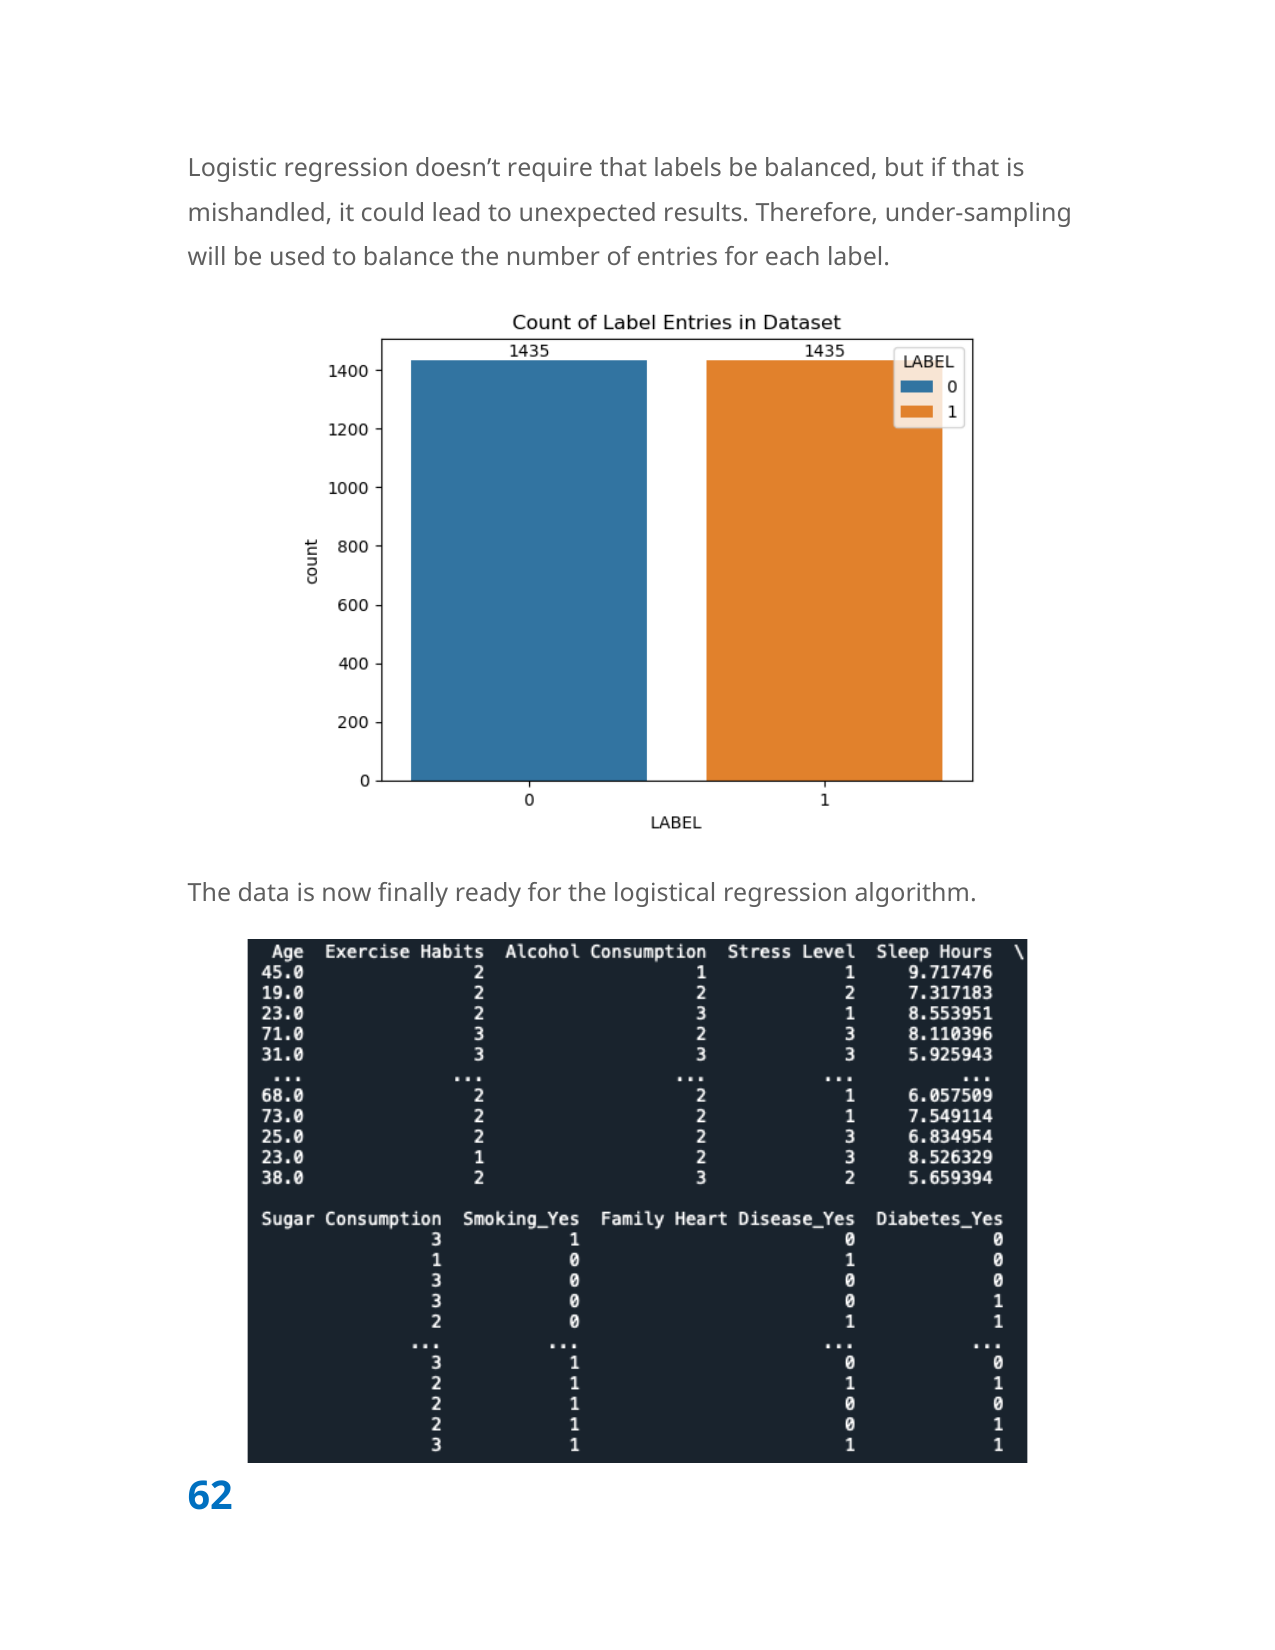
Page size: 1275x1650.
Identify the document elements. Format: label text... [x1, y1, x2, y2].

text Logistic regression doesn’t require that labels be balanced, but if that is mishandled, it could lead to unexpected results. Therefore, under-sampling will be used to balance the number of entries for each label. [187, 150, 1087, 273]
text The data is now finally ready for the logistical regression algorithm. [187, 874, 1087, 908]
picture [292, 303, 983, 844]
picture [247, 939, 1028, 1463]
